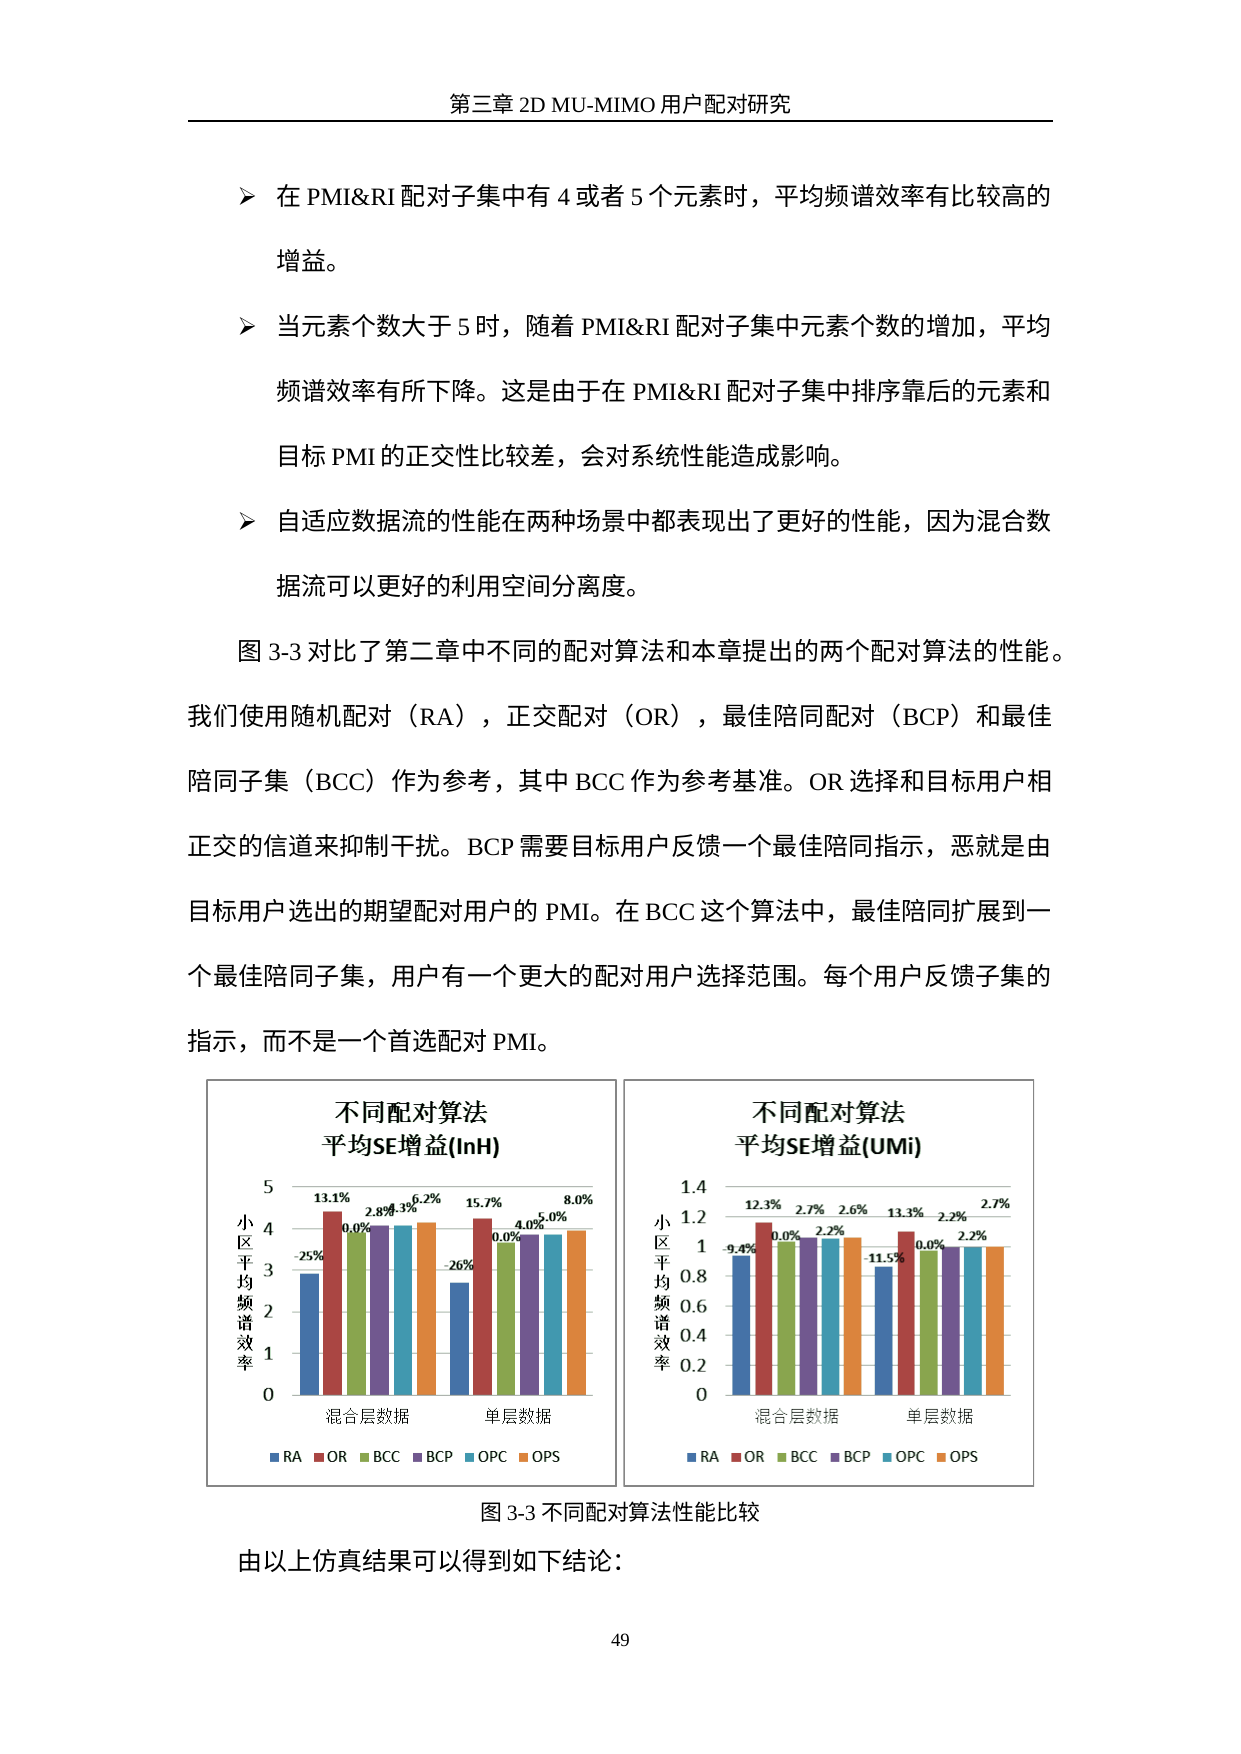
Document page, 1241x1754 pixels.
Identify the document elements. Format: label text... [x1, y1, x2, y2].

list 当元素个数大于5时，随着PMI&RI配对子集中元素个数的增加，平均频谱效率有所下降。这是由于在PMI&RI配对子集中排序靠后的元素和目标PMI的正交性比较差，会对系统性能造成影响。 [237, 292, 1053, 487]
text 图3-3对比了第二章中不同的配对算法和本章提出的两个配对算法的性能。我们使用随机配对（RA），正交配对（OR），最佳陪同配对（BCP）和最佳陪同子集（BCC）作为参考，其中BCC作为参考基准。OR选择和目标用户相正交的信道来抑制干扰。BCP需要目标用户反馈一个最佳陪同指示，恶就是由目标用户选出的期望配对用户的PMI。在BCC这个算法中，最佳陪同扩展到一个最佳陪同子集，用户有一个更大的配对用户选择范围。每个用户反馈子集的指示，而不是一个首选配对PMI。 [187, 617, 1053, 1072]
picture [206, 1079, 617, 1487]
text 由以上仿真结果可以得到如下结论： [187, 1527, 1053, 1592]
picture [623, 1079, 1035, 1487]
text 图3-3 不同配对算法性能比较 [187, 1494, 1053, 1527]
list 在PMI&RI配对子集中有4或者5个元素时，平均频谱效率有比较高的增益。 [237, 162, 1053, 292]
list 自适应数据流的性能在两种场景中都表现出了更好的性能，因为混合数据流可以更好的利用空间分离度。 [237, 487, 1053, 617]
